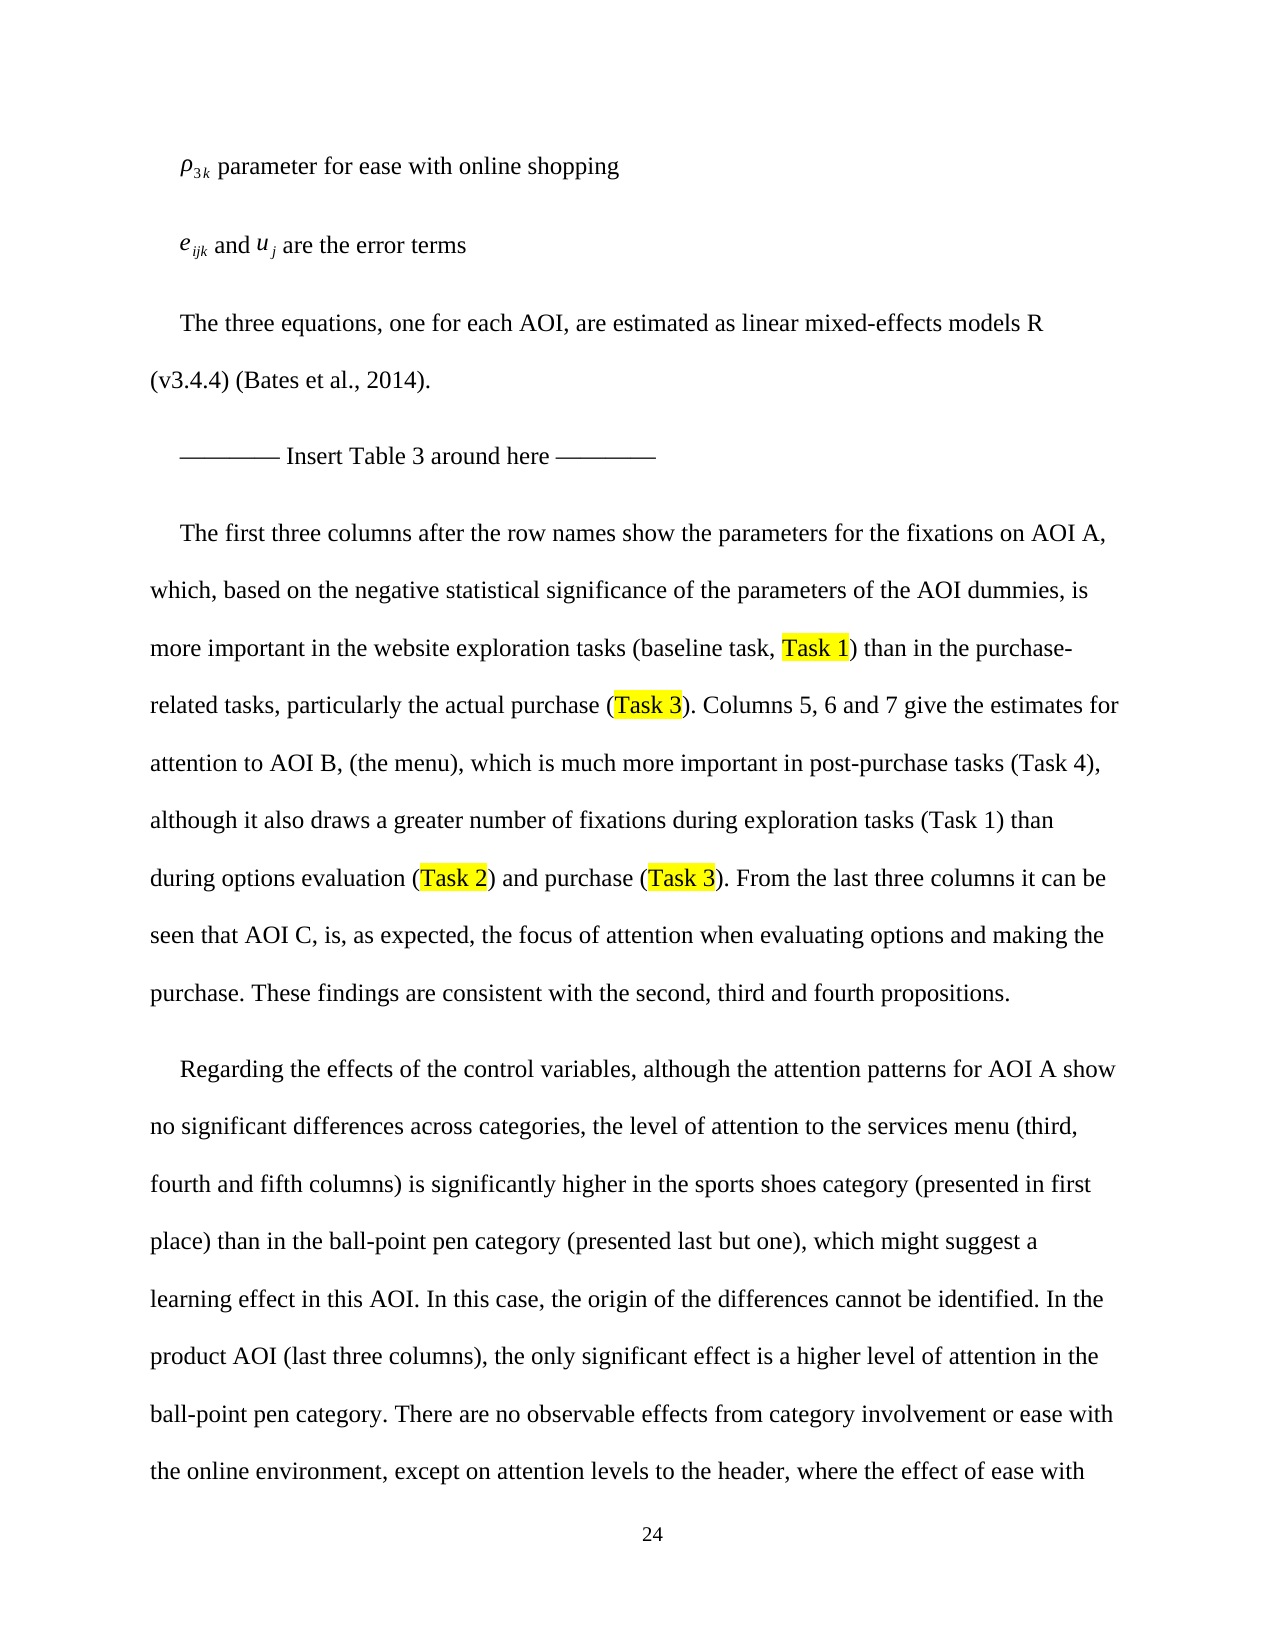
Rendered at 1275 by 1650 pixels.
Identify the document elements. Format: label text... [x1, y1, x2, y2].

text The three equations, one for each AOI, are estimated as linear mixed-effects models R (v3.4.4) (Bates et al., 2014). [150, 308, 1125, 394]
text parameter for ease with online shopping [150, 150, 1125, 181]
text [150, 1054, 1125, 1485]
text The first three columns after the row names show the parameters for the fixations on AOI A, which, based on the negative statistical significance of the parameters of the AOI dummies, is more important in the website exploration tasks (baseline task, Task 1) than in the purchase-related tasks, particularly the actual purchase (Task 3). Columns 5, 6 and 7 give the estimates for attention to AOI B, (the menu), which is much more important in post-purchase tasks (Task 4), although it also draws a greater number of fixations during exploration tasks (Task 1) than during options evaluation (Task 2) and purchase (Task 3). From the last three columns it can be seen that AOI C, is, as expected, the focus of attention when evaluating options and making the purchase. These findings are consistent with the second, third and fourth propositions. [150, 518, 1125, 1006]
text and are the error terms [150, 229, 1125, 260]
text ———— Insert Table 3 around here ———— [150, 441, 1125, 470]
